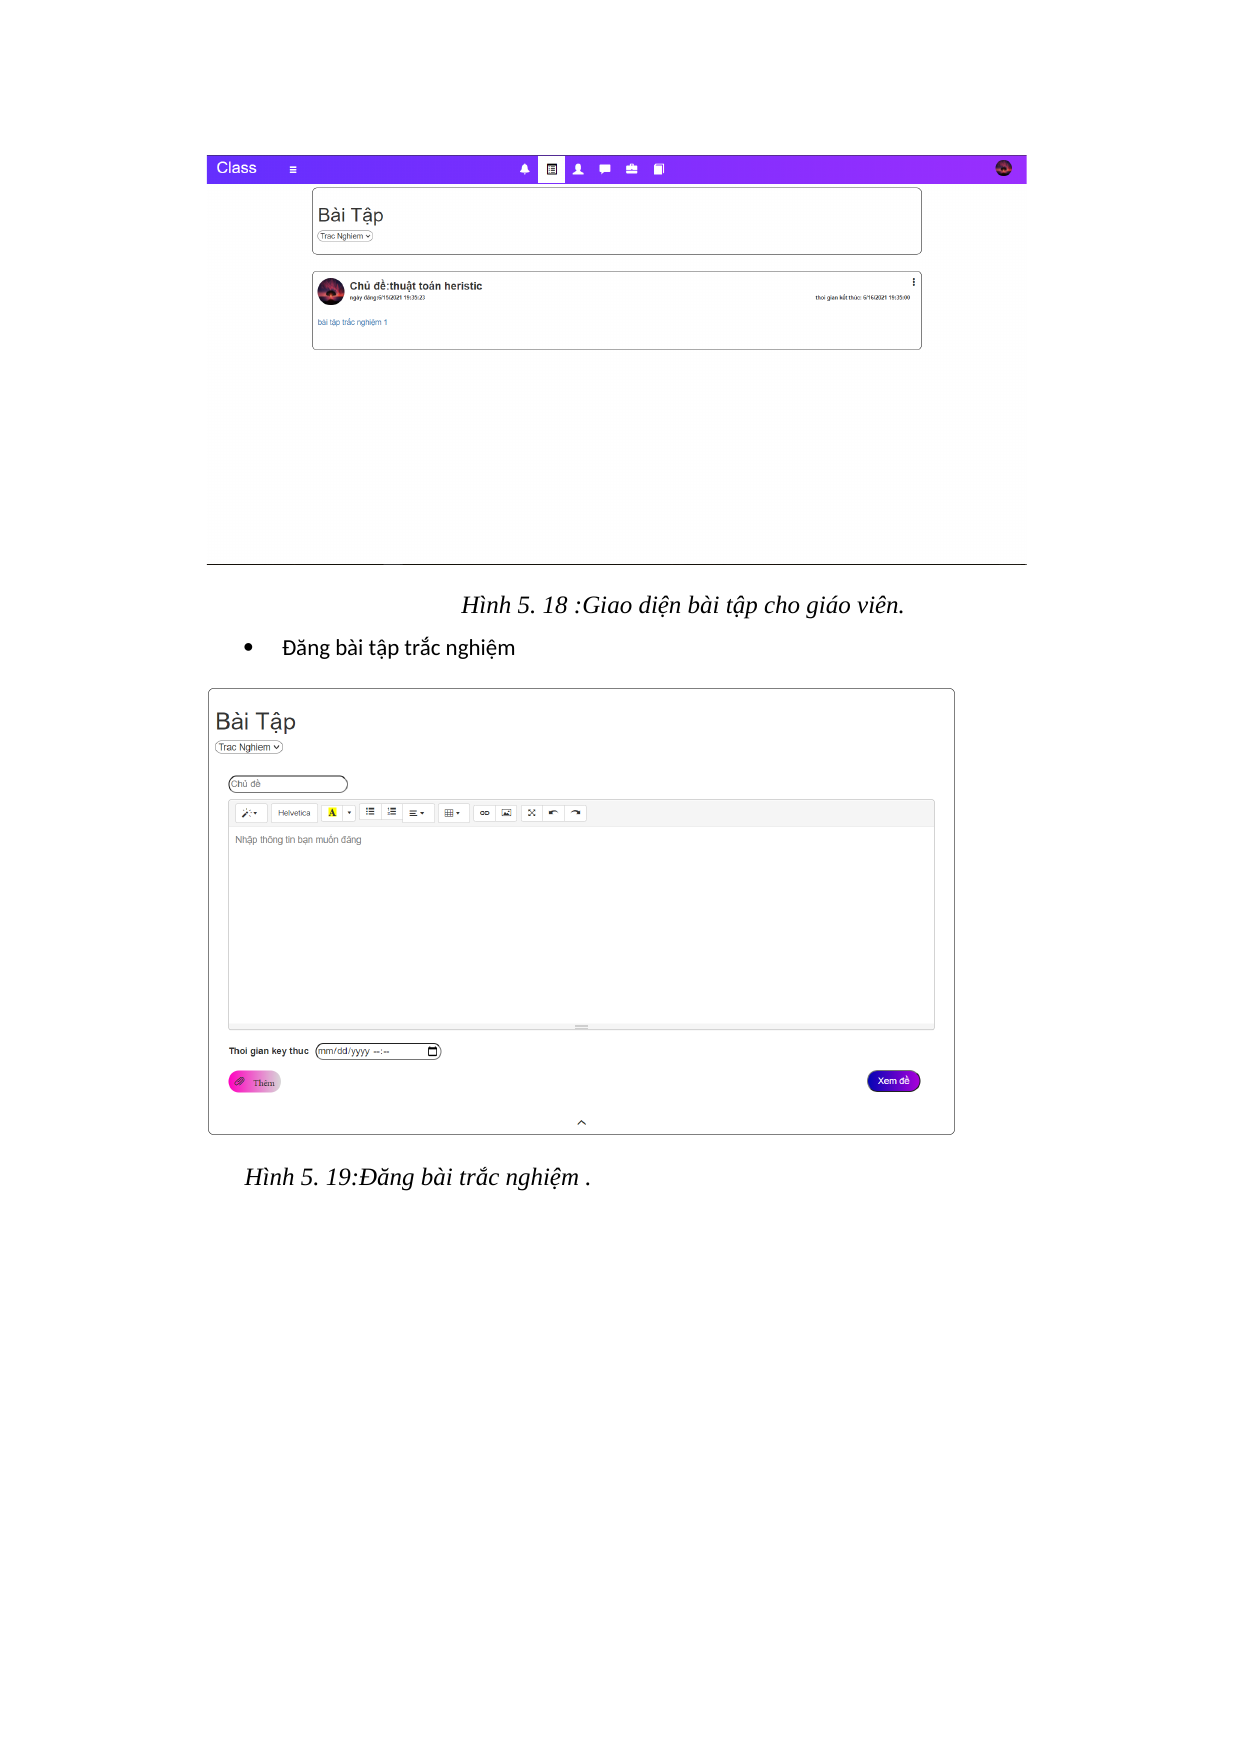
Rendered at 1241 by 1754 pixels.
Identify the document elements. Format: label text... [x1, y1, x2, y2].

text Hình 5. 19:Đăng bài trắc nghiệm . [244, 1162, 1122, 1191]
list Đăng bài tập trắc nghiệm [244, 633, 1122, 661]
picture [206, 686, 961, 1138]
picture [206, 155, 1027, 565]
text Hình 5. 18 :Giao diện bài tập cho giáo viên. [244, 590, 1122, 619]
